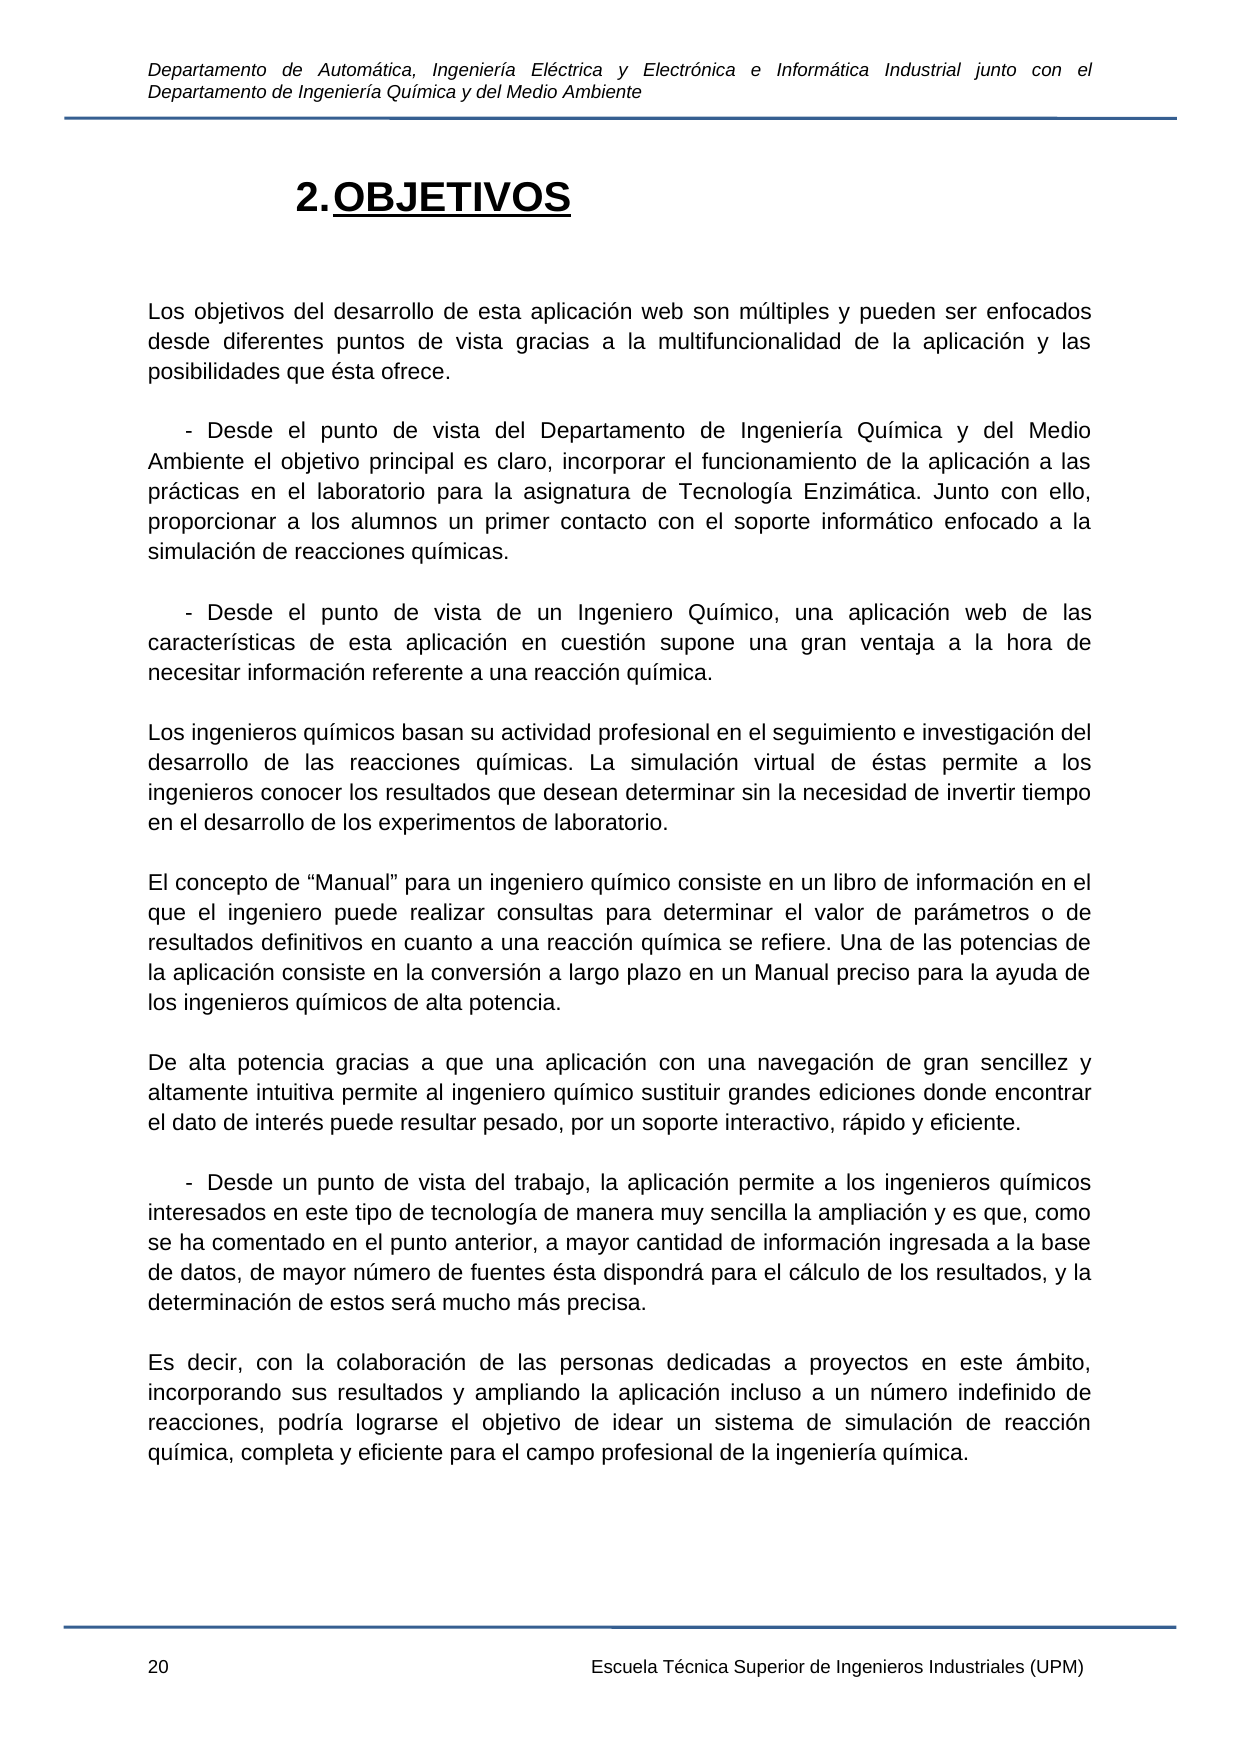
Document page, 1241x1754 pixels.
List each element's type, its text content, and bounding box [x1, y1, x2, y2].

list Desde un punto de vista del trabajo, la aplicación permite a los ingenieros químicos interesados en este tipo de tecnología de manera muy sencilla la ampliación y es que, como se ha comentado en el punto anterior, a mayor cantidad de información ingresada a la base de datos, de mayor número de fuentes ésta dispondrá para el cálculo de los resultados, y la determinación de estos será mucho más precisa. [148, 1168, 1092, 1316]
list Desde el punto de vista de un Ingeniero Químico, una aplicación web de las características de esta aplicación en cuestión supone una gran ventaja a la hora de necesitar información referente a una reacción química. [148, 599, 1092, 686]
subtitle OBJETIVOS [295, 173, 1092, 221]
text El concepto de “Manual” para un ingeniero químico consiste en un libro de información en el que el ingeniero puede realizar consultas para determinar el valor de parámetros o de resultados definitivos en cuanto a una reacción química se refiere. Una de las potencias de la aplicación consiste en la conversión a largo plazo en un Manual preciso para la ayuda de los ingenieros químicos de alta potencia. [148, 868, 1092, 1016]
text Es decir, con la colaboración de las personas dedicadas a proyectos en este ámbito, incorporando sus resultados y ampliando la aplicación incluso a un número indefinido de reacciones, podría lograrse el objetivo de idear un sistema de simulación de reacción química, completa y eficiente para el campo profesional de la ingeniería química. [148, 1349, 1092, 1466]
text Los objetivos del desarrollo de esta aplicación web son múltiples y pueden ser enfocados desde diferentes puntos de vista gracias a la multifuncionalidad de la aplicación y las posibilidades que ésta ofrece. [148, 298, 1092, 384]
list Desde el punto de vista del Departamento de Ingeniería Química y del Medio Ambiente el objetivo principal es claro, incorporar el funcionamiento de la aplicación a las prácticas en el laboratorio para la asignatura de Tecnología Enzimática. Junto con ello, proporcionar a los alumnos un primer contacto con el soporte informático enfocado a la simulación de reacciones químicas. [148, 417, 1092, 565]
text Los ingenieros químicos basan su actividad profesional en el seguimiento e investigación del desarrollo de las reacciones químicas. La simulación virtual de éstas permite a los ingenieros conocer los resultados que desean determinar sin la necesidad de invertir tiempo en el desarrollo de los experimentos de laboratorio. [148, 718, 1092, 836]
text De alta potencia gracias a que una aplicación con una navegación de gran sencillez y altamente intuitiva permite al ingeniero químico sustituir grandes ediciones donde encontrar el dato de interés puede resultar pesado, por un soporte interactivo, rápido y eficiente. [148, 1049, 1092, 1136]
